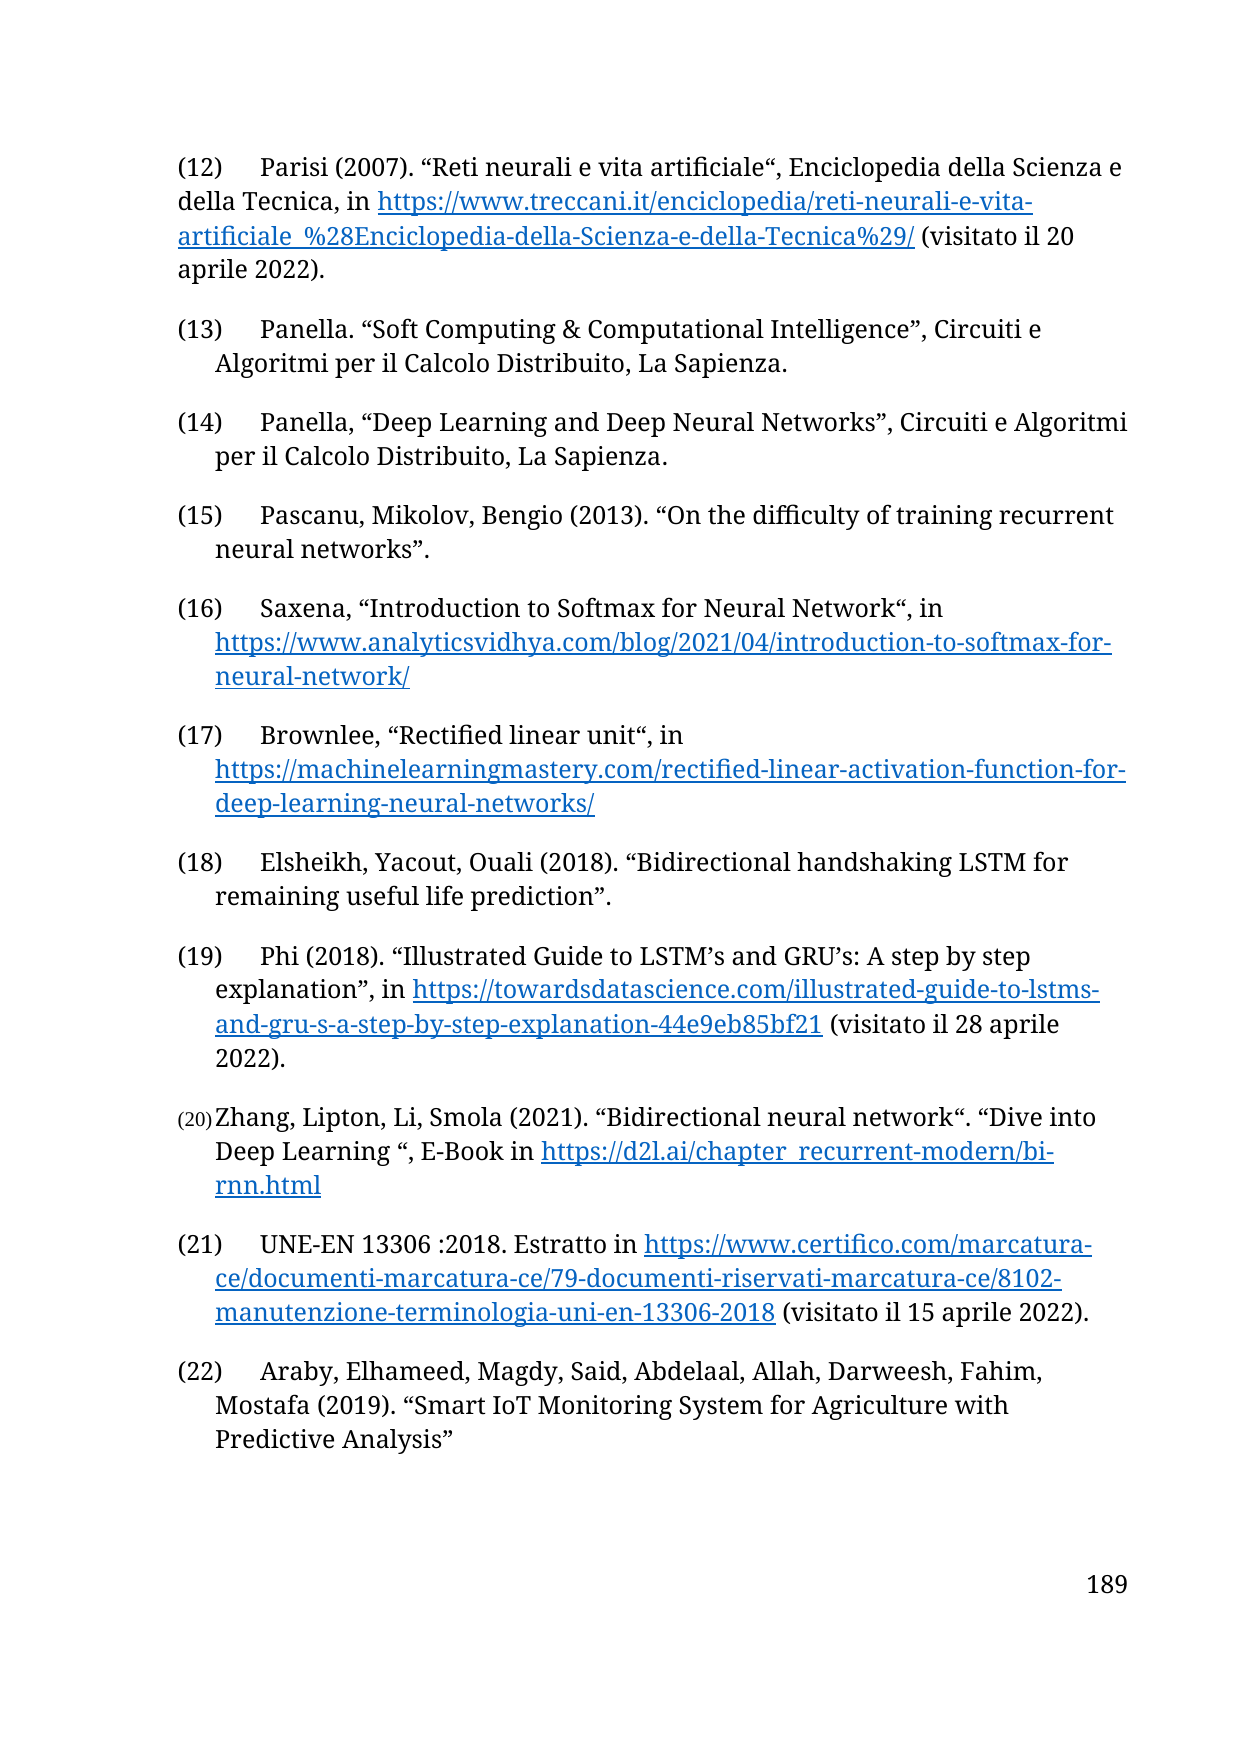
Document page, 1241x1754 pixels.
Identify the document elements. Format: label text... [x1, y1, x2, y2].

list Zhang, Lipton, Li, Smola (2021). “Bidirectional neural network“. “Dive into Deep Learning “, E-Book in https://d2l.ai/chapter_recurrent-modern/bi-rnn.html [177, 1099, 1128, 1202]
list Panella, “Deep Learning and Deep Neural Networks”, Circuiti e Algoritmi per il Calcolo Distribuito, La Sapienza. [177, 404, 1128, 472]
list Saxena, “Introduction to Softmax for Neural Network“, in https://www.analyticsvidhya.com/blog/2021/04/introduction-to-softmax-for-neural-network/ [177, 591, 1128, 693]
list Araby, Elhameed, Magdy, Said, Abdelaal, Allah, Darweesh, Fahim, Mostafa (2019). “Smart IoT Monitoring System for Agriculture with Predictive Analysis” [177, 1354, 1128, 1456]
list Parisi (2007). “Reti neurali e vita artificiale“, Enciclopedia della Scienza e della Tecnica, in https://www.treccani.it/enciclopedia/reti-neurali-e-vita-artificiale_%28Enciclopedia-della-Scienza-e-della-Tecnica%29/ (visitato il 20 aprile 2022). [177, 150, 1128, 286]
list UNE-EN 13306 :2018. Estratto in https://www.certifico.com/marcatura-ce/documenti-marcatura-ce/79-documenti-riservati-marcatura-ce/8102-manutenzione-terminologia-uni-en-13306-2018 (visitato il 15 aprile 2022). [177, 1227, 1128, 1329]
list Elsheikh, Yacout, Ouali (2018). “Bidirectional handshaking LSTM for remaining useful life prediction”. [177, 845, 1128, 913]
list Pascanu, Mikolov, Bengio (2013). “On the difficulty of training recurrent neural networks”. [177, 497, 1128, 566]
list Phi (2018). “Illustrated Guide to LSTM’s and GRU’s: A step by step explanation”, in https://towardsdatascience.com/illustrated-guide-to-lstms-and-gru-s-a-step-by-step-explanation-44e9eb85bf21 (visitato il 28 aprile 2022). [177, 938, 1128, 1074]
list Brownlee, “Rectified linear unit“, in https://machinelearningmastery.com/rectified-linear-activation-function-for-deep-learning-neural-networks/ [177, 718, 1128, 820]
list Panella. “Soft Computing & Computational Intelligence”, Circuiti e Algoritmi per il Calcolo Distribuito, La Sapienza. [177, 311, 1128, 379]
